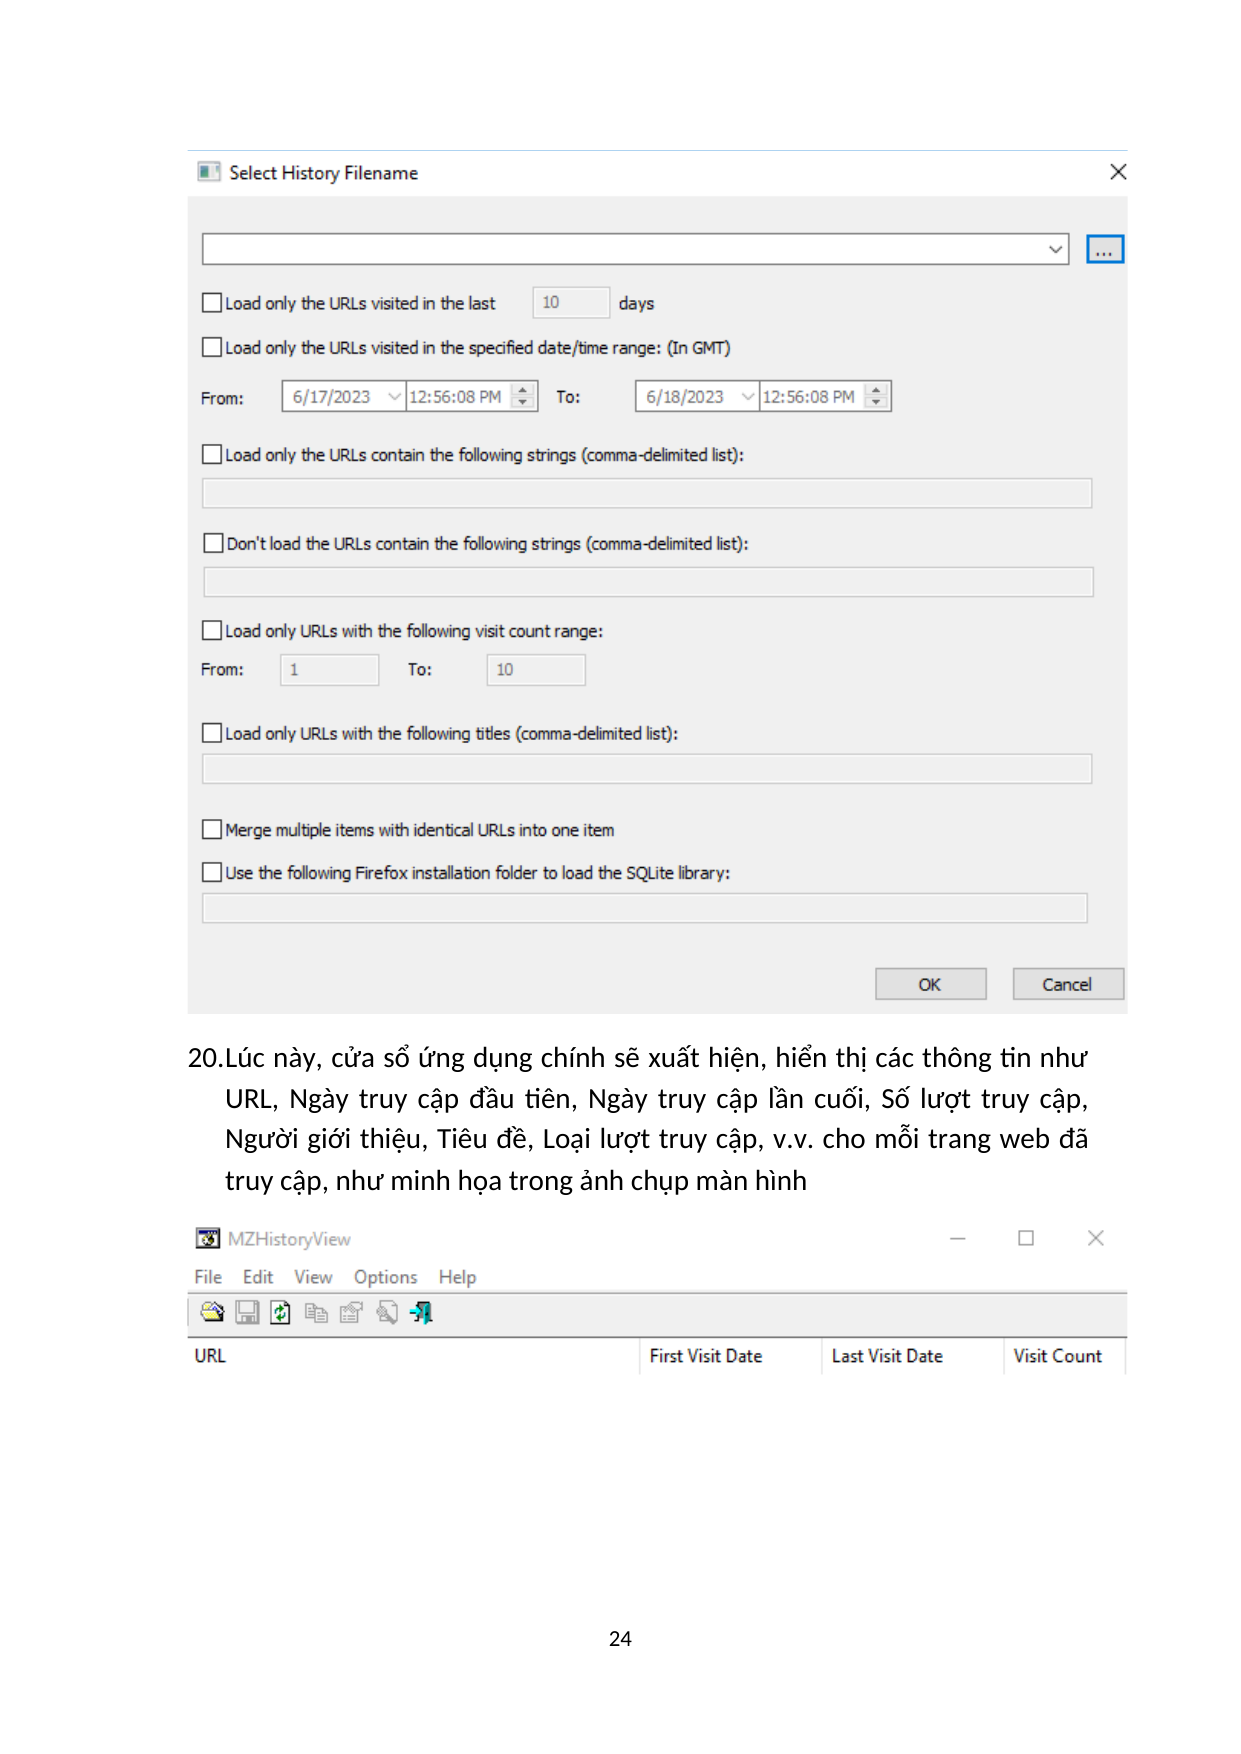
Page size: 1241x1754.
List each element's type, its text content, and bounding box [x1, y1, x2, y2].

picture [187, 150, 1128, 1014]
list Lúc này, cửa sổ ứng dụng chính sẽ xuất hiện, hiển thị các thông tin như URL, Ngày truy cập đầu tiên, Ngày truy cập lần cuối, Số lượt truy cập, Người giới thiệu, Tiêu đề, Loại lượt truy cập, v.v. cho mỗi trang web đã truy cập, như minh họa trong ảnh chụp màn hình [187, 1039, 1090, 1197]
picture [187, 1223, 1128, 1526]
